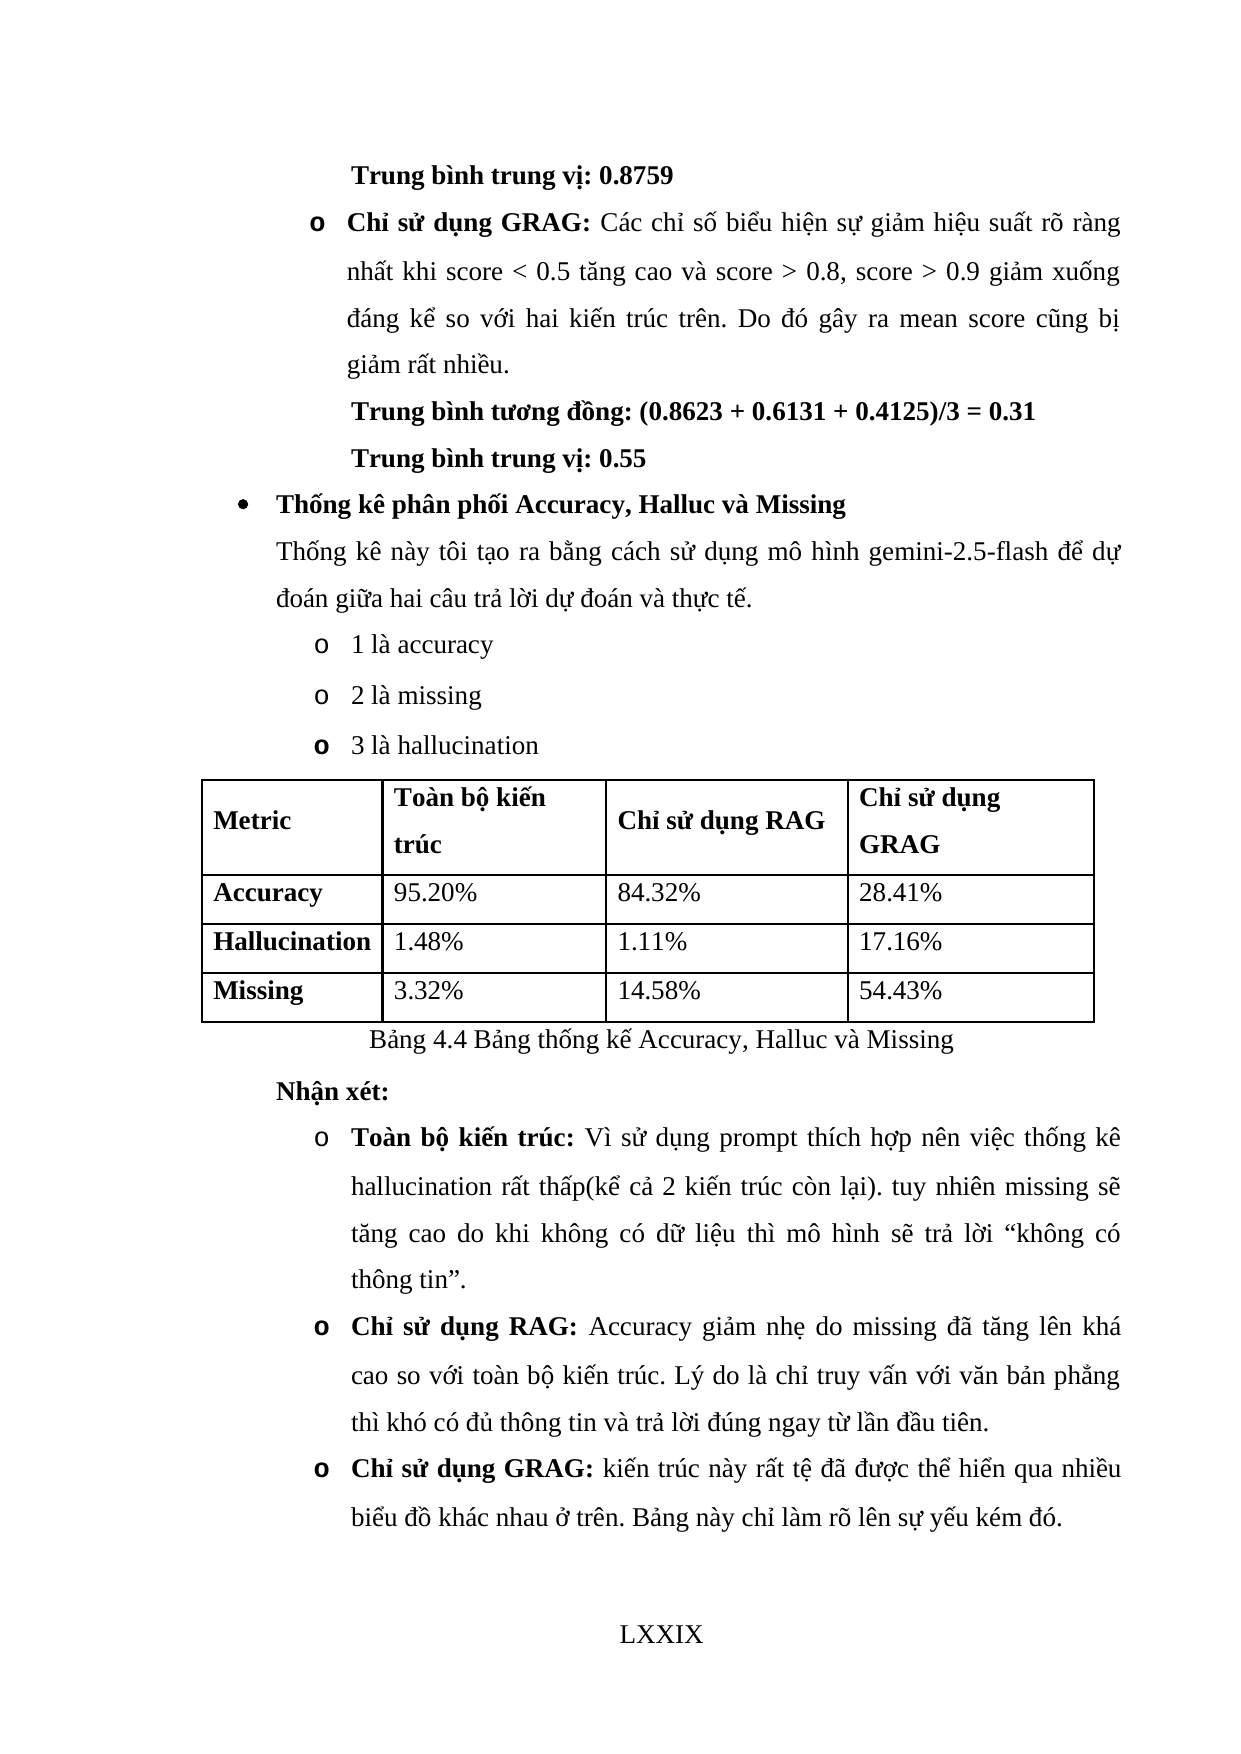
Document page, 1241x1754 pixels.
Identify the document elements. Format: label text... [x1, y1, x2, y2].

list Chỉ sử dụng GRAG: Các chỉ số biểu hiện sự giảm hiệu suất rõ ràng nhất khi score < 0.5 tăng cao và score > 0.8, score > 0.9 giảm xuống đáng kể so với hai kiến trúc trên. Do đó gây ra mean score cũng bị giảm rất nhiều. [309, 206, 1122, 379]
table_cell 95.20% [384, 876, 605, 923]
table_cell 1.48% [384, 925, 605, 972]
table_cell Missing [203, 974, 381, 1021]
table_cell 28.41% [849, 876, 1093, 923]
table_header Chỉ sử dụng GRAG [849, 781, 1093, 874]
table_cell 1.11% [607, 925, 847, 972]
list 1 là accuracy [313, 629, 1122, 662]
list 3 là hallucination [313, 729, 1122, 762]
table_cell 54.43% [849, 974, 1093, 1021]
list 2 là missing [313, 679, 1122, 712]
list Trung bình tương đồng: (0.8623 + 0.6131 + 0.4125)/3 = 0.31 [351, 395, 1122, 426]
table_header Toàn bộ kiến trúc [384, 781, 605, 874]
list Chỉ sử dụng RAG: Accuracy giảm nhẹ do missing đã tăng lên khá cao so với toàn bộ kiến trúc. Lý do là chỉ truy vấn với văn bản phẳng thì khó có đủ thông tin và trả lời đúng ngay từ lần đầu tiên. [313, 1310, 1122, 1437]
table_cell Accuracy [203, 876, 381, 923]
list Nhận xét: [276, 1075, 1122, 1106]
list Trung bình trung vị: 0.55 [351, 442, 1122, 473]
table_cell 14.58% [607, 974, 847, 1021]
table_cell Hallucination [203, 925, 381, 972]
list Toàn bộ kiến trúc: Vì sử dụng prompt thích hợp nên việc thống kê hallucination rất thấp(kể cả 2 kiến trúc còn lại). tuy nhiên missing sẽ tăng cao do khi không có dữ liệu thì mô hình sẽ trả lời “không có thông tin”. [313, 1121, 1122, 1295]
table_cell 3.32% [384, 974, 605, 1021]
table_cell 84.32% [607, 876, 847, 923]
list Thống kê này tôi tạo ra bằng cách sử dụng mô hình gemini-2.5-flash để dự đoán giữa hai câu trả lời dự đoán và thực tế. [276, 535, 1122, 613]
list Trung bình trung vị: 0.8759 [351, 159, 1122, 191]
table_cell 17.16% [849, 925, 1093, 972]
list Chỉ sử dụng GRAG: kiến trúc này rất tệ đã được thể hiển qua nhiều biểu đồ khác nhau ở trên. Bảng này chỉ làm rõ lên sự yếu kém đó. [313, 1453, 1122, 1533]
table_header Metric [203, 781, 381, 874]
table_header Chỉ sử dụng RAG [607, 781, 847, 874]
list Thống kê phân phối Accuracy, Halluc và Missing [238, 488, 1122, 520]
